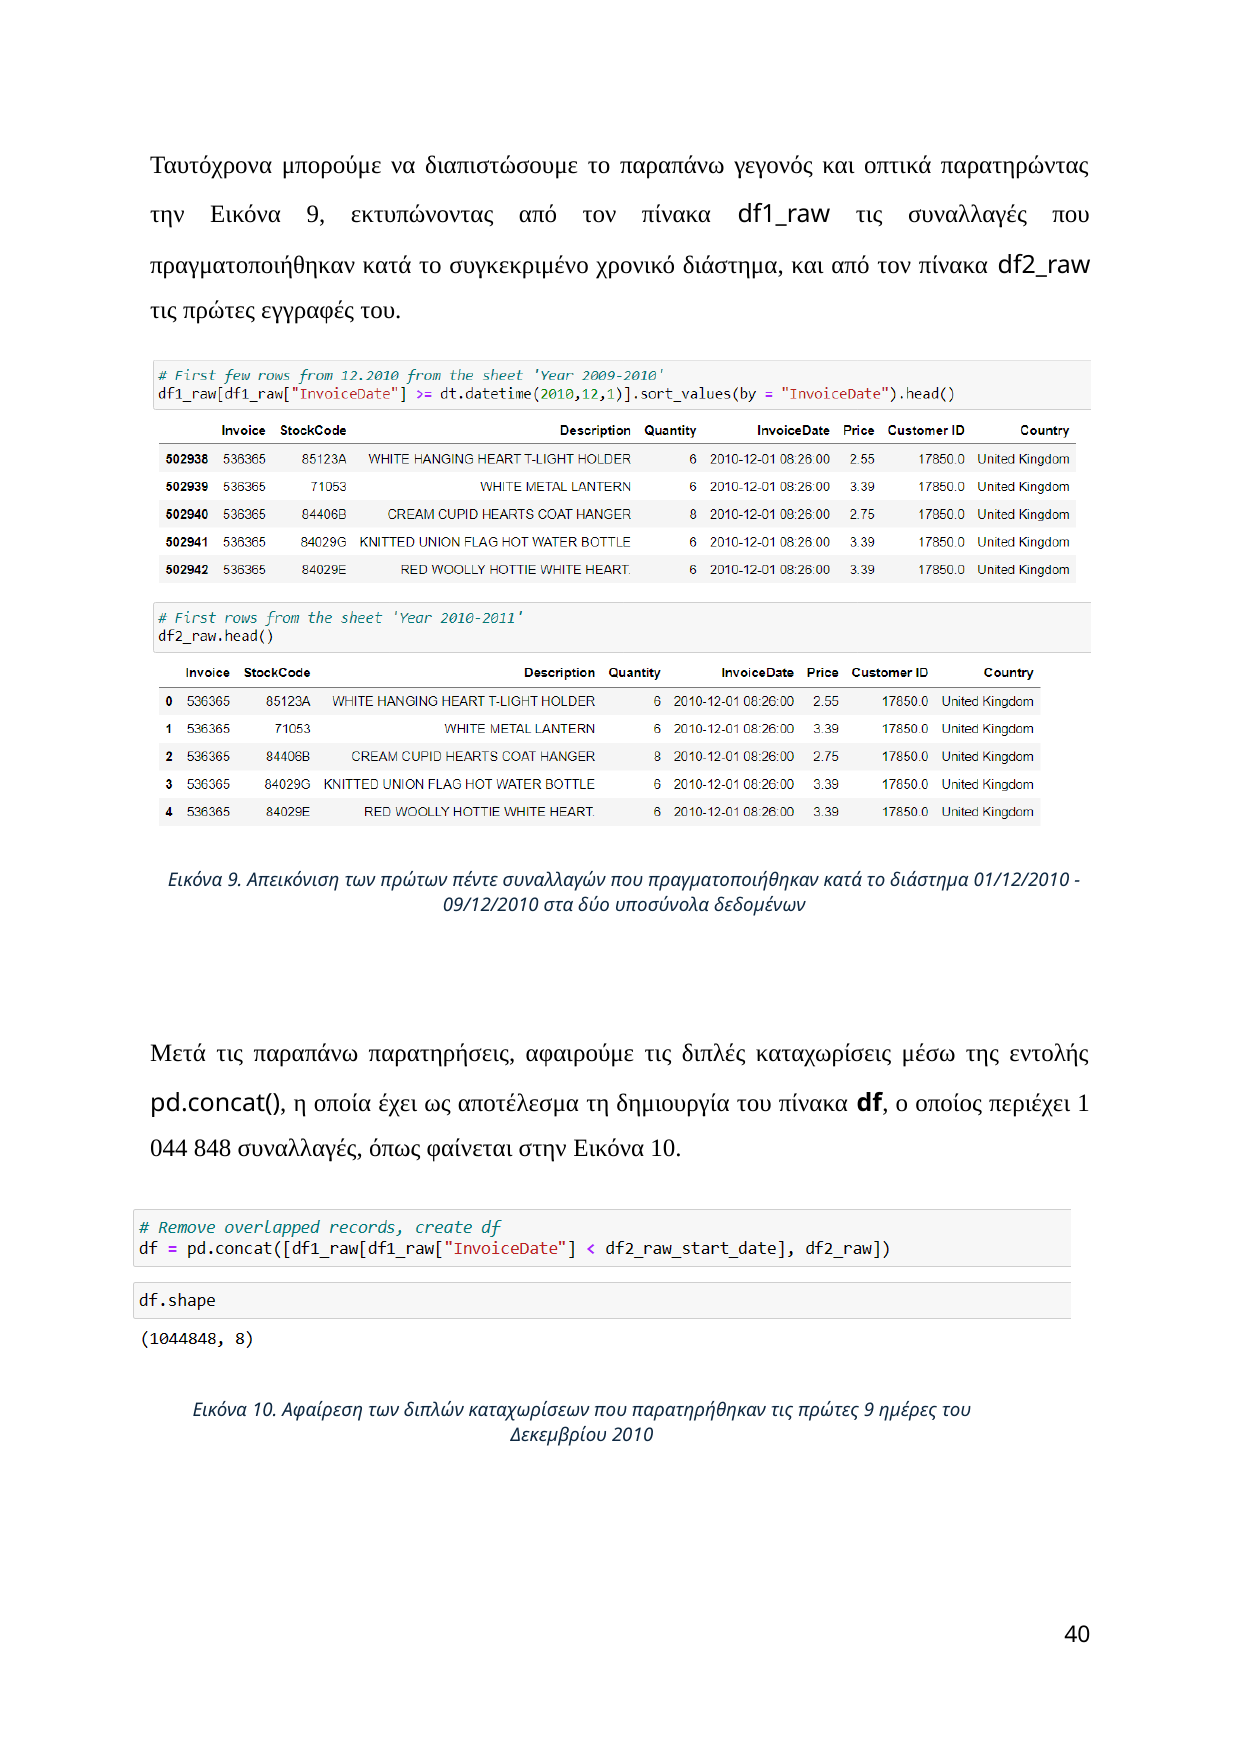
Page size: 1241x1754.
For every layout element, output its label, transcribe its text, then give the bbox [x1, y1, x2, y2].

text Ταυτόχρονα μπορούμε να διαπιστώσουμε το παραπάνω γεγονός και οπτικά παρατηρώντας την Εικόνα 11, εκτυπώνοντας από τον πίνακα df1_raw τις συναλλαγές που πραγματοποιήθηκαν κατά το συγκεκριμένο χρονικό διάστημα, και από τον πίνακα df2_raw τις πρώτες εγγραφές του. [150, 150, 1090, 324]
picture [150, 354, 1091, 835]
picture [130, 1206, 1071, 1354]
text Μετά τις παραπάνω παρατηρήσεις, αφαιρούμε τις διπλές καταχωρίσεις μέσω της εντολής pd.concat(), η οποία έχει ως αποτέλεσμα τη δημιουργία του πίνακα df, ο οποίος περιέχει 1 044 848 συναλλαγές, όπως φαίνεται στην Εικόνα 12. [150, 1038, 1090, 1161]
